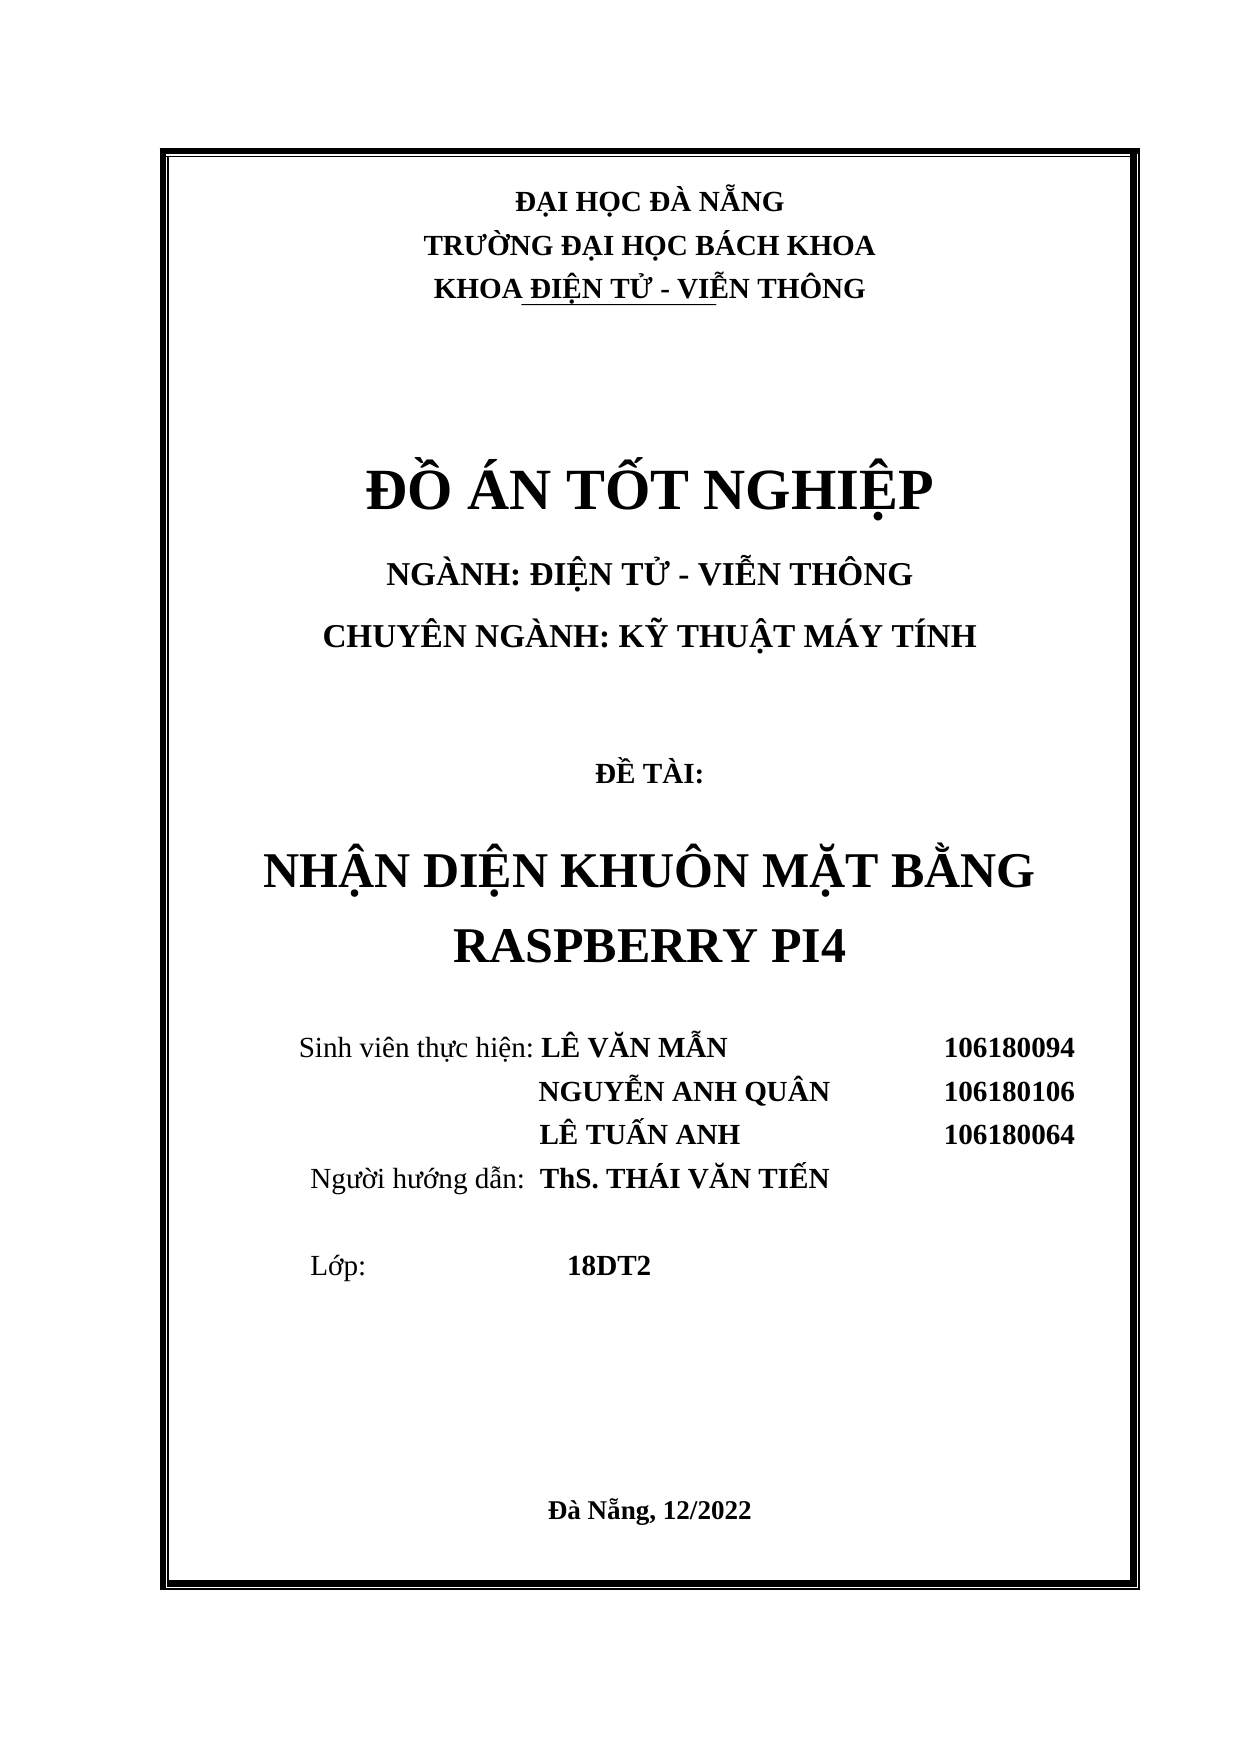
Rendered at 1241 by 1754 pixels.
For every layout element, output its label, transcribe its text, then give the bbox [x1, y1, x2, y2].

text ĐỒ ÁN TỐT NGHIỆP [169, 443, 1130, 522]
text Người hướng dẫn: ThS. THÁI VĂN TIẾN [169, 1149, 1130, 1194]
text ĐỀ TÀI: [169, 745, 1130, 790]
text ĐẠI HỌC ĐÀ NẴNG [169, 173, 1130, 216]
text TRƯỜNG ĐẠI HỌC BÁCH KHOA [169, 216, 1130, 260]
text Lớp: 18DT2 [169, 1237, 1130, 1282]
text NGÀNH: ĐIỆN TỬ - VIỄN THÔNG [169, 543, 1130, 593]
text CHUYÊN NGÀNH: KỸ THUẬT MÁY TÍNH [169, 605, 1130, 655]
text Sinh viên thực hiện: LÊ VĂN MẪN 106180094 [169, 1019, 1130, 1062]
text LÊ TUẤN ANH 106180064 [169, 1106, 1130, 1149]
text NHẬN DIỆN KHUÔN MẶT BẰNG RASPBERRY PI4 [169, 829, 1130, 973]
text Đà Nẵng, 12/2022 [169, 1482, 1130, 1525]
text KHOA ĐIỆN TỬ - VIỄN THÔNG [169, 260, 1130, 305]
text NGUYỄN ANH QUÂN 106180106 [169, 1062, 1130, 1106]
